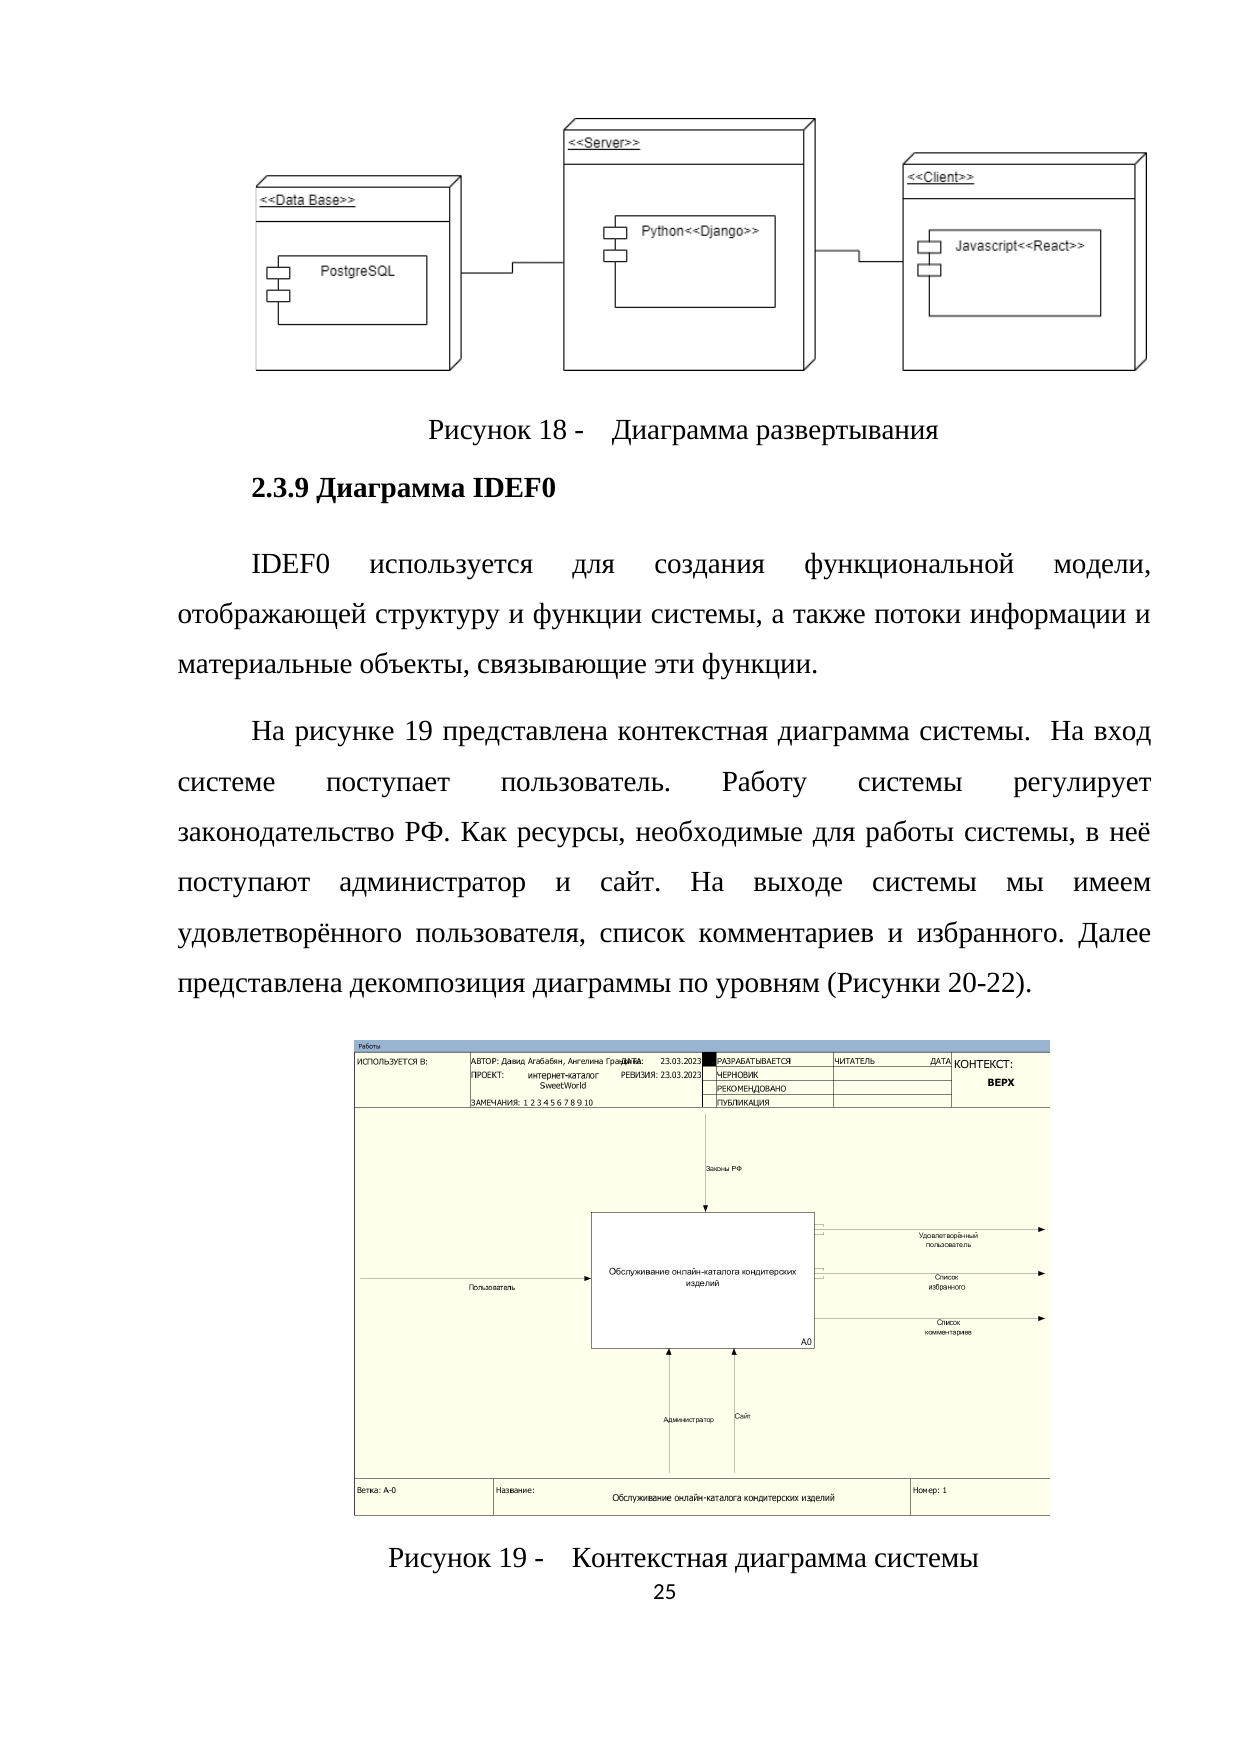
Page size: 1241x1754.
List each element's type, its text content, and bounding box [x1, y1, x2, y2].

text На рисунке 19 представлена контекстная диаграмма системы. На вход системе поступает пользователь. Работу системы регулирует законодательство РФ. Как ресурсы, необходимые для работы системы, в неё поступают администратор и сайт. На выходе системы мы имеем удовлетворённого пользователя, список комментариев и избранного. Далее представлена декомпозиция диаграммы по уровням (Рисунки 20-22). [177, 713, 1152, 999]
text Контекстная диаграмма системы [215, 1540, 1152, 1574]
text Диаграмма развертывания [215, 412, 1152, 446]
text Диаграмма IDEF0 [177, 471, 1152, 504]
picture [353, 1040, 1050, 1516]
picture [255, 118, 1147, 371]
text IDEF0 используется для создания функциональной модели, отображающей структуру и функции системы, а также потоки информации и материальные объекты, связывающие эти функции. [177, 546, 1152, 680]
